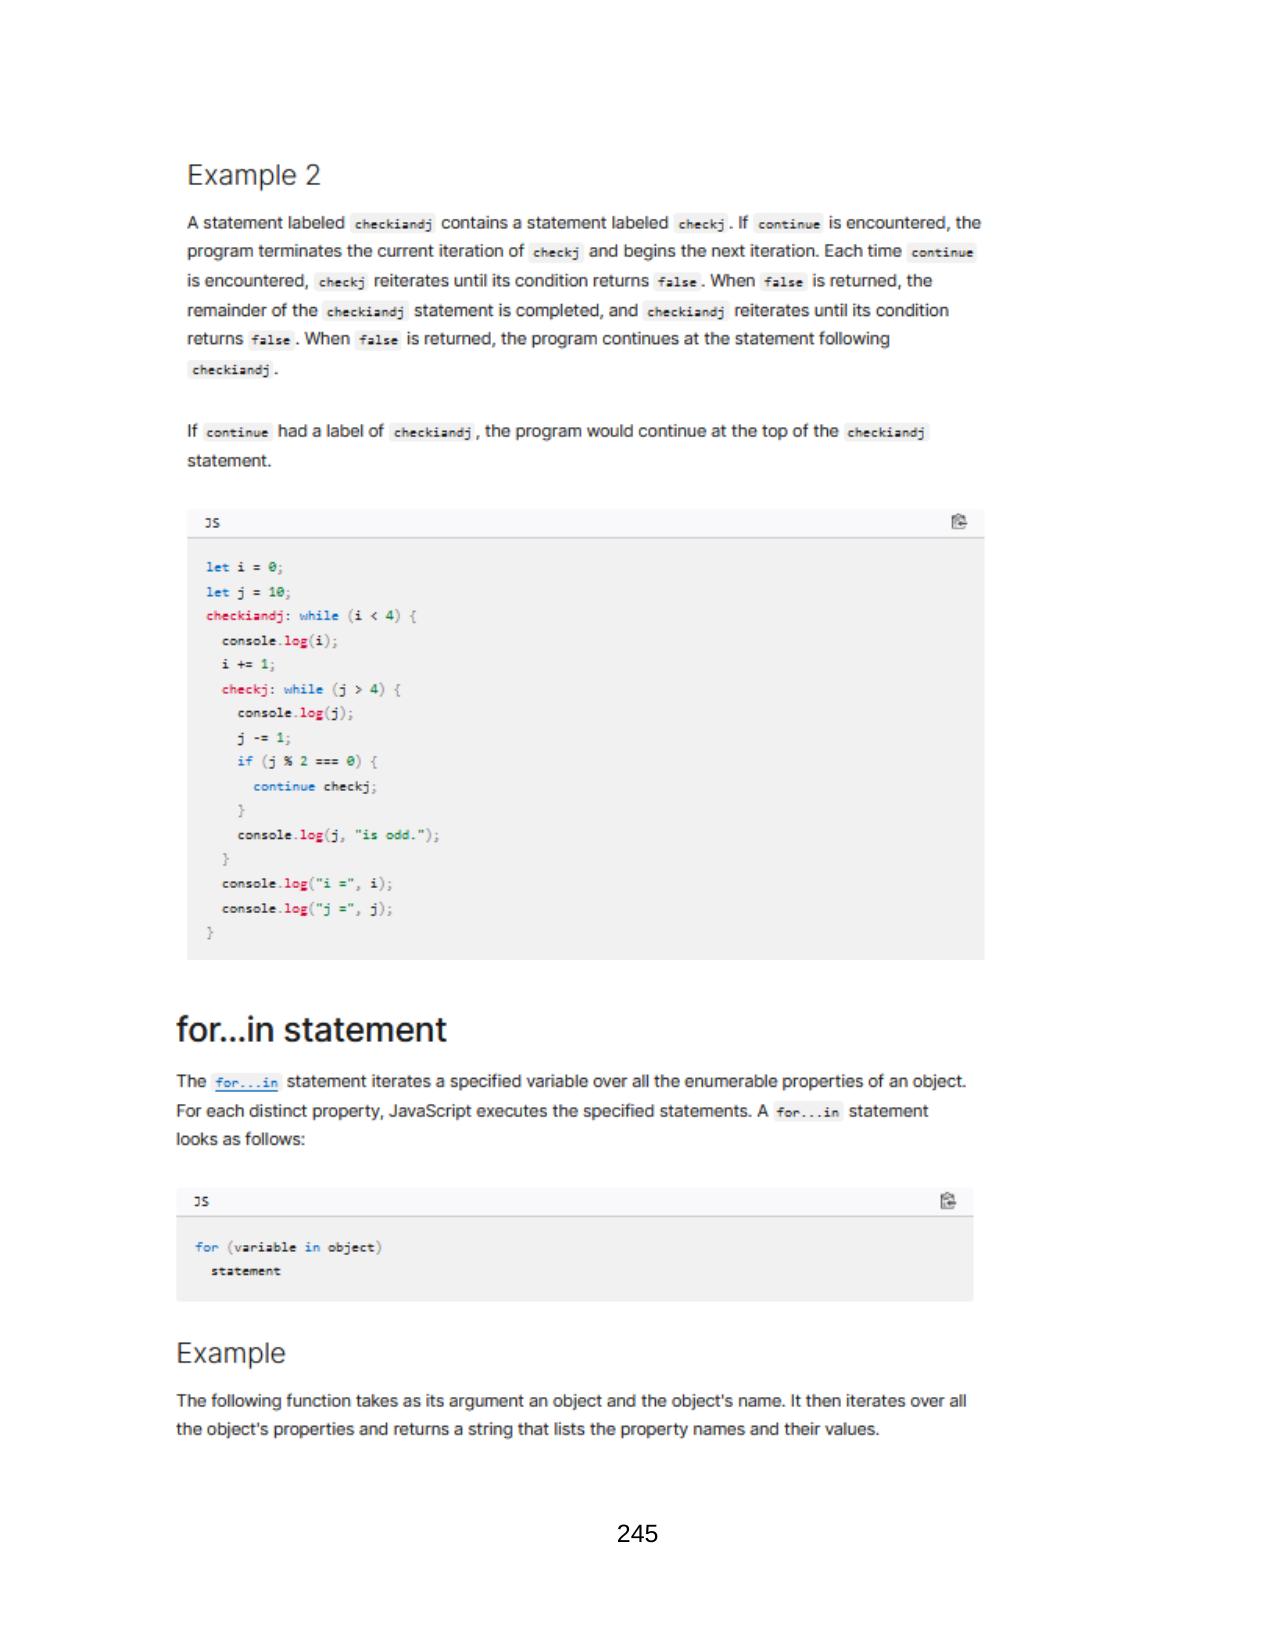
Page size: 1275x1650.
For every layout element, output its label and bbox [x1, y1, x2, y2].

picture [150, 150, 988, 960]
picture [150, 998, 991, 1454]
